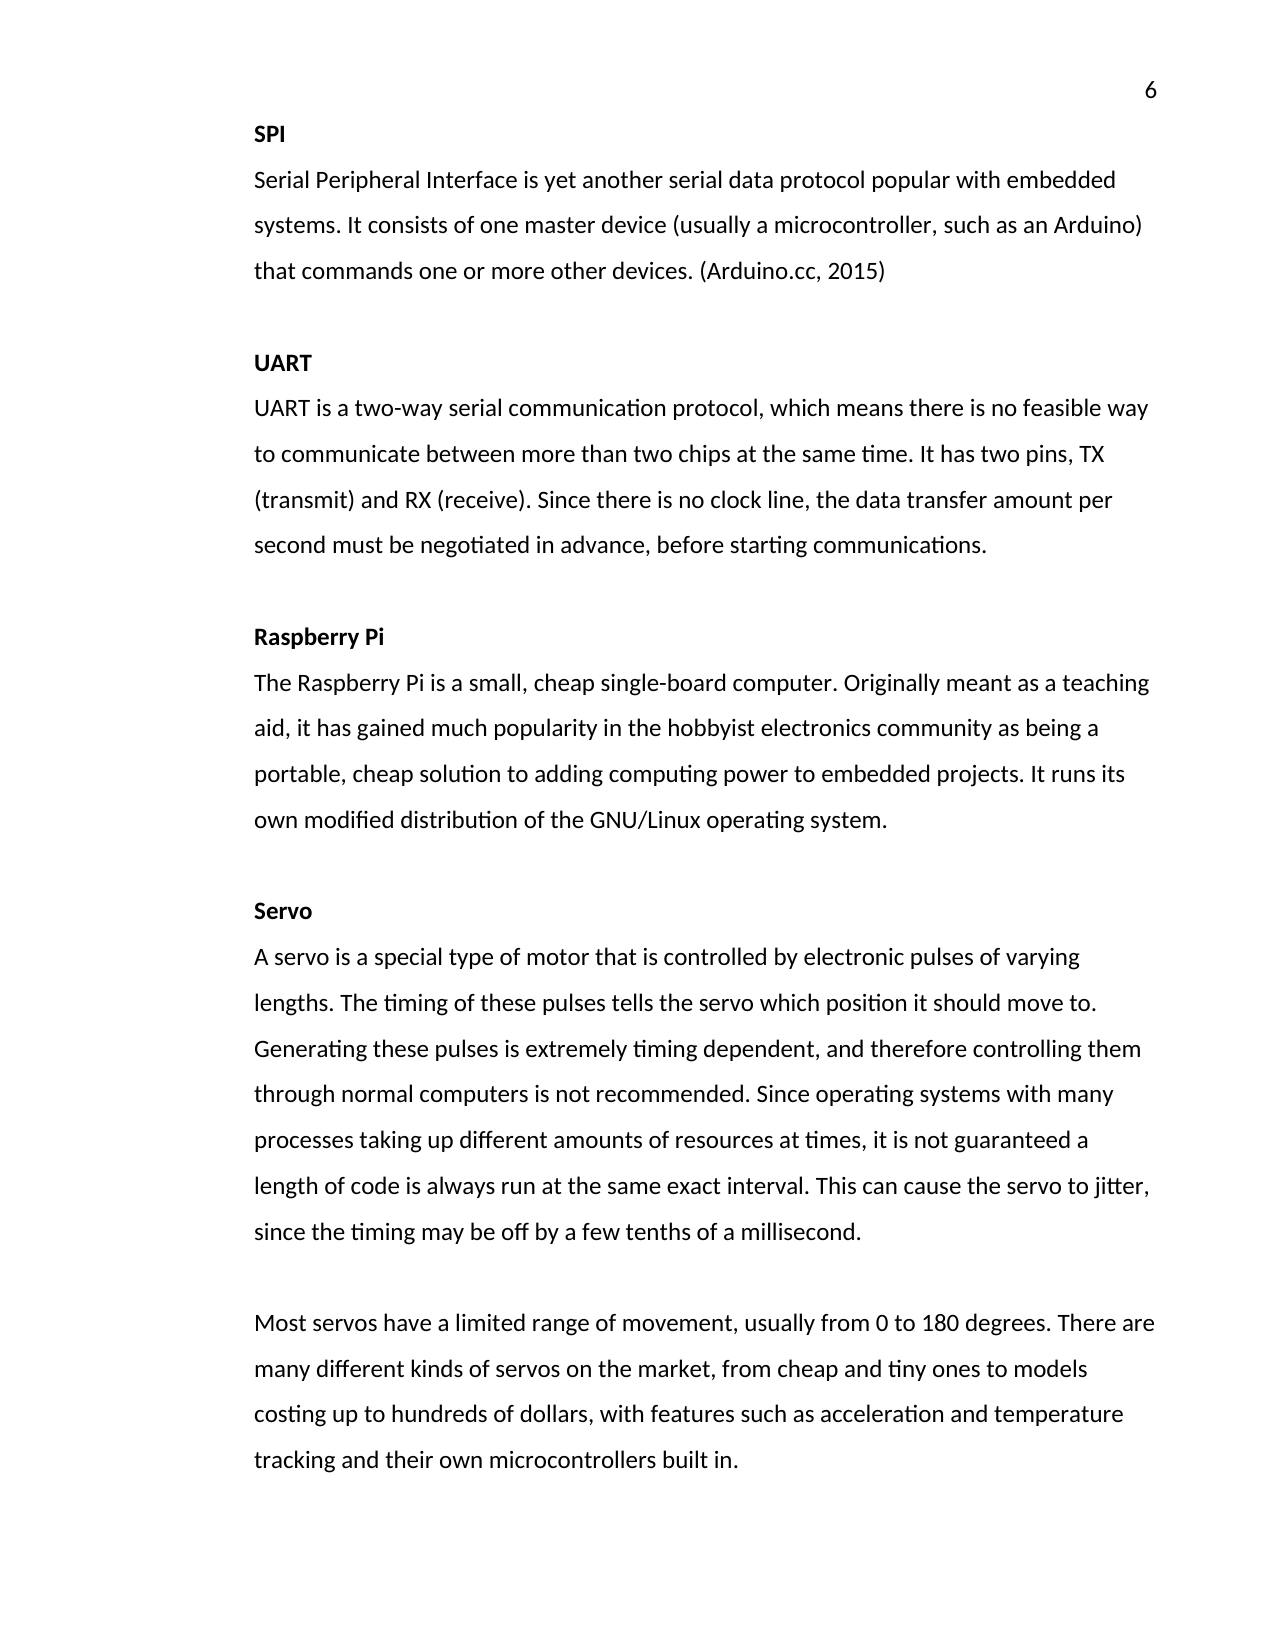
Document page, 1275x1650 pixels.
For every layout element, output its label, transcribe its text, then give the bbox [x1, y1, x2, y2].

text SPI [254, 118, 1157, 149]
text The Raspberry Pi is a small, cheap single-board computer. Originally meant as a teaching aid, it has gained much popularity in the hobbyist electronics community as being a portable, cheap solution to adding computing power to embedded projects. It runs its own modified distribution of the GNU/Linux operating system. [254, 667, 1157, 834]
text Raspberry Pi [254, 621, 1157, 652]
text Servo [254, 896, 1157, 926]
text Most servos have a limited range of movement, usually from 0 to 180 degrees. There are many different kinds of servos on the market, from cheap and tiny ones to models costing up to hundreds of dollars, with features such as acceleration and temperature tracking and their own microcontrollers built in. [254, 1307, 1157, 1475]
text UART is a two-way serial communication protocol, which means there is no feasible way to communicate between more than two chips at the same time. It has two pins, TX (transmit) and RX (receive). Since there is no clock line, the data transfer amount per second must be negotiated in advance, before starting communications. [254, 392, 1157, 560]
text A servo is a special type of motor that is controlled by electronic pulses of varying lengths. The timing of these pulses tells the servo which position it should move to. Generating these pulses is extremely timing dependent, and therefore controlling them through normal computers is not recommended. Since operating systems with many processes taking up different amounts of resources at times, it is not guaranteed a length of code is always run at the same exact interval. This can cause the servo to jitter, since the timing may be off by a few tenths of a millisecond. [254, 941, 1157, 1246]
text Serial Peripheral Interface is yet another serial data protocol popular with embedded systems. It consists of one master device (usually a microcontroller, such as an Arduino) that commands one or more other devices. (Arduino.cc, 2015) [254, 164, 1157, 286]
text UART [254, 347, 1157, 377]
